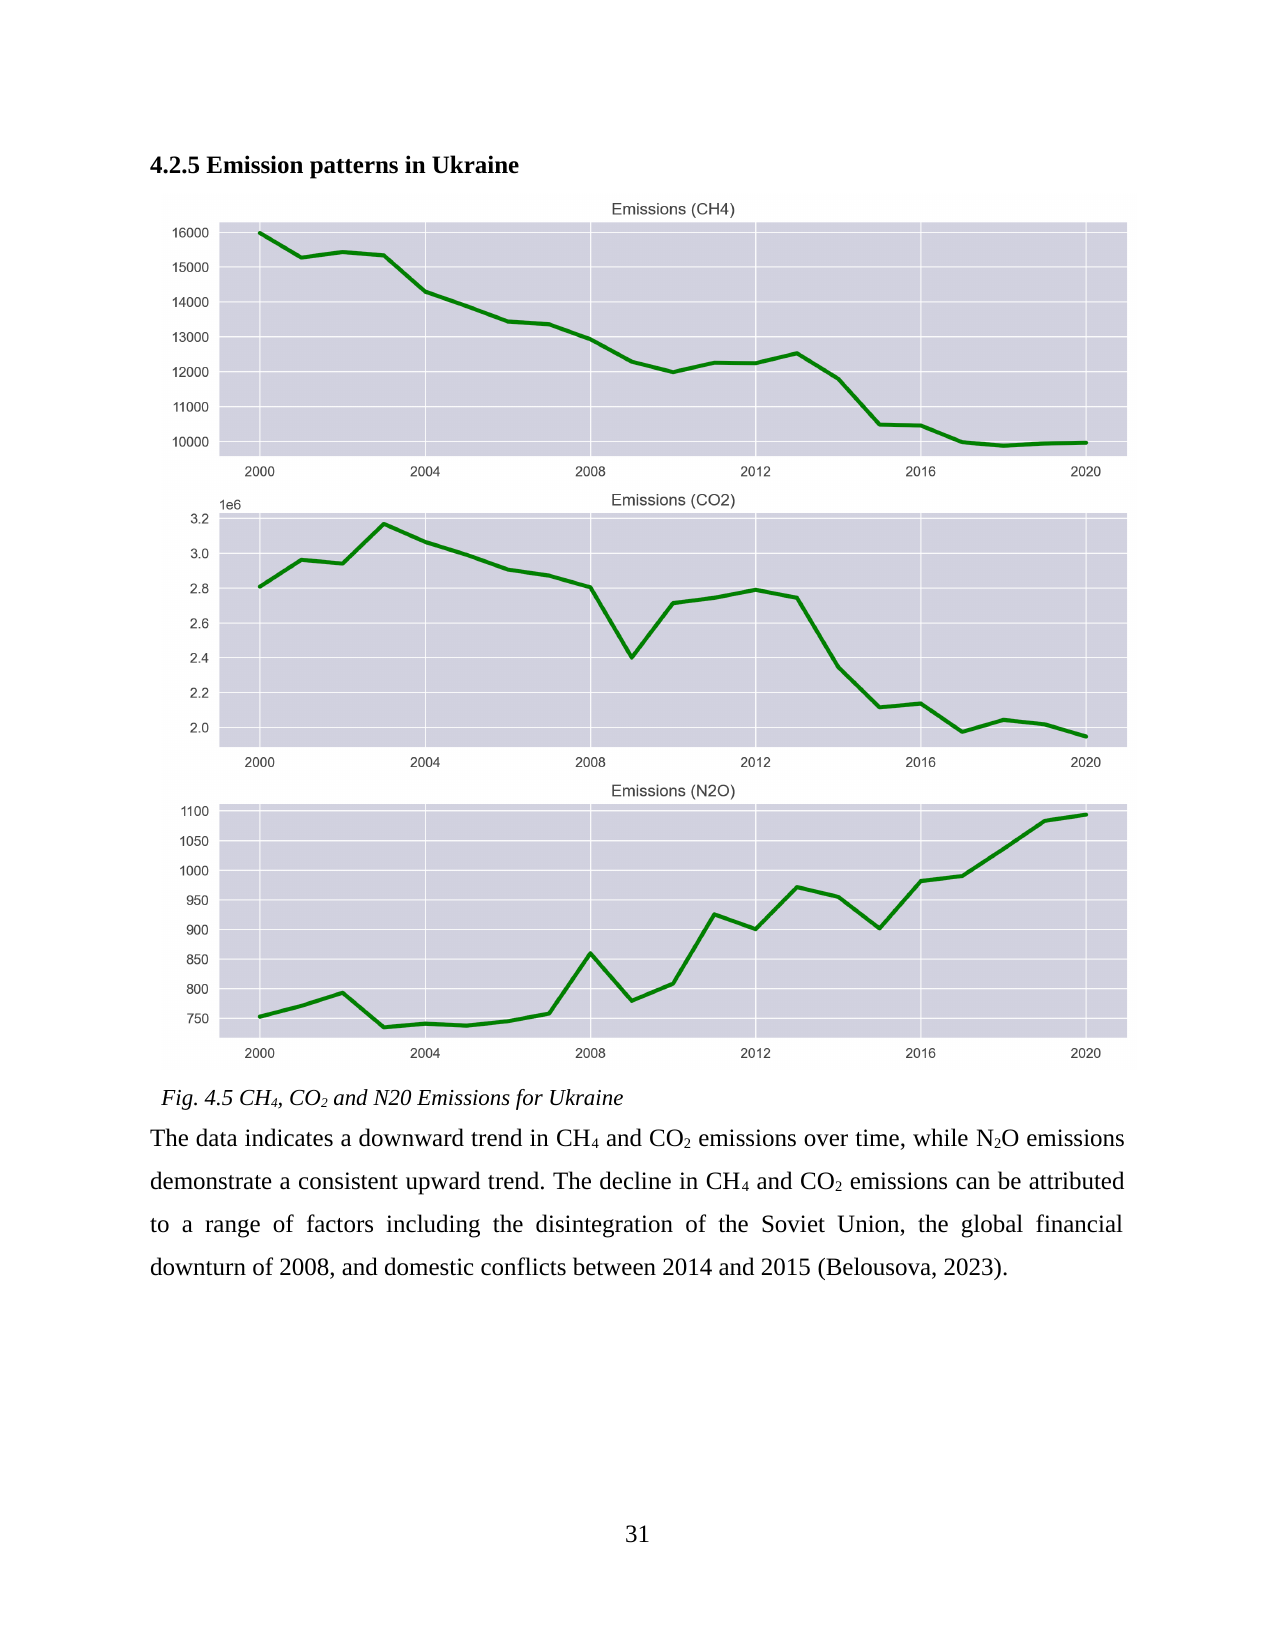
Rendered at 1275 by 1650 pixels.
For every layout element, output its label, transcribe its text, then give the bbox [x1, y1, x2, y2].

table_cell Fig. 4.5 CH4, CO2 and N20 Emissions for Ukraine [150, 1084, 1125, 1123]
subtitle 4.2.5 Emission patterns in Ukraine [150, 150, 1125, 179]
table_header [150, 193, 1125, 1084]
text The data indicates a downward trend in CH4 and CO2 emissions over time, while N2O emissions demonstrate a consistent upward trend. The decline in CH4 and CO2 emissions can be attributed to a range of factors including the disintegration of the Soviet Union, the global financial downturn of 2008, and domestic conflicts between 2014 and 2015 (Belousova, 2023). [150, 1123, 1125, 1281]
picture [161, 193, 1137, 1070]
